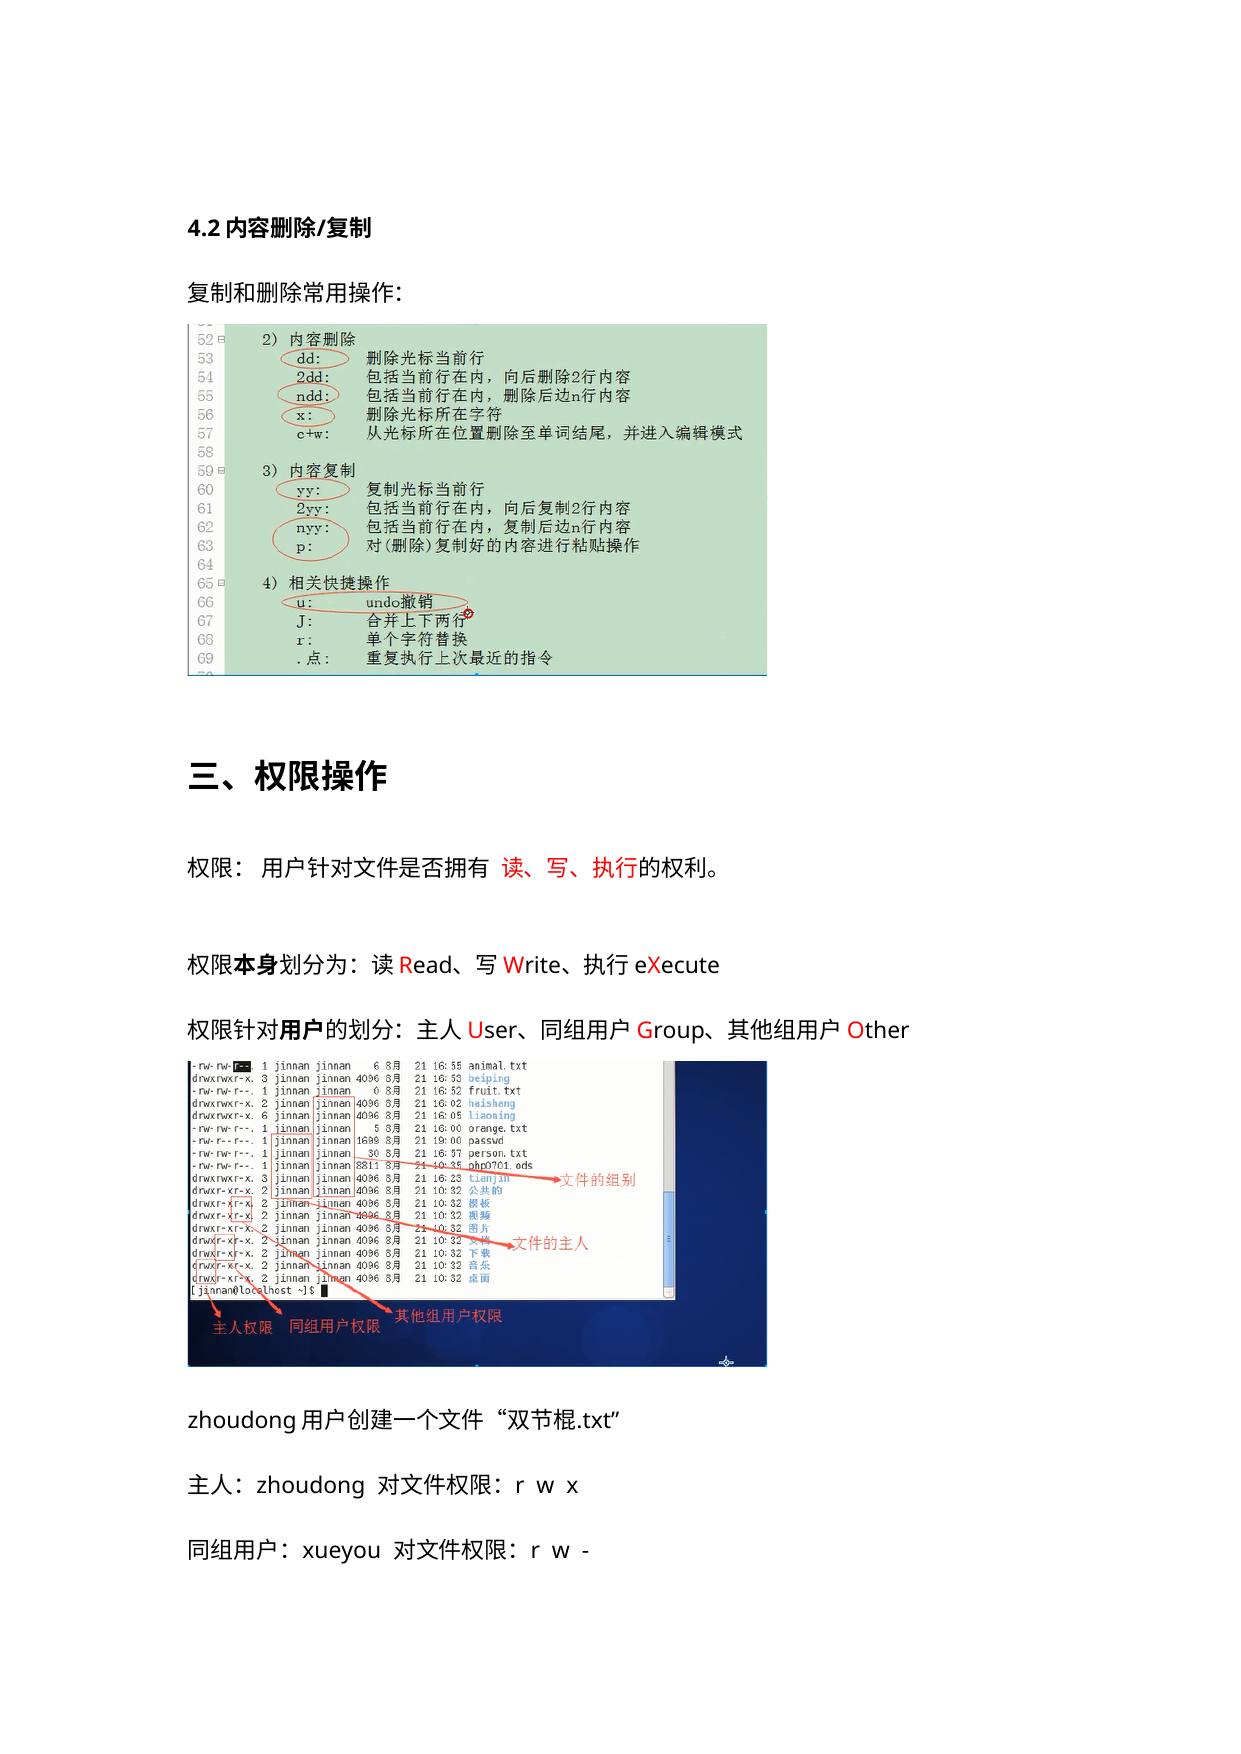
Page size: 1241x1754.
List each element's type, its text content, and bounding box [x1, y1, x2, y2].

text 4.2内容删除/复制 [187, 194, 1053, 259]
picture [187, 324, 768, 676]
text 复制和删除常用操作： [187, 259, 1053, 324]
text 三、权限操作 [187, 742, 1053, 807]
text 同组用户：xueyou 对文件权限：r w - [187, 1516, 1053, 1581]
text 权限： 用户针对文件是否拥有 读、写、执行的权利。 [187, 834, 1053, 899]
text 权限针对用户的划分：主人User、同组用户Group、其他组用户Other [187, 996, 1053, 1061]
picture [187, 1061, 768, 1367]
text 权限本身划分为：读Read、写Write、执行eXecute [187, 931, 1053, 996]
text 主人：zhoudong 对文件权限：r w x [187, 1451, 1053, 1516]
text zhoudong用户创建一个文件“双节棍.txt” [187, 1386, 1053, 1451]
